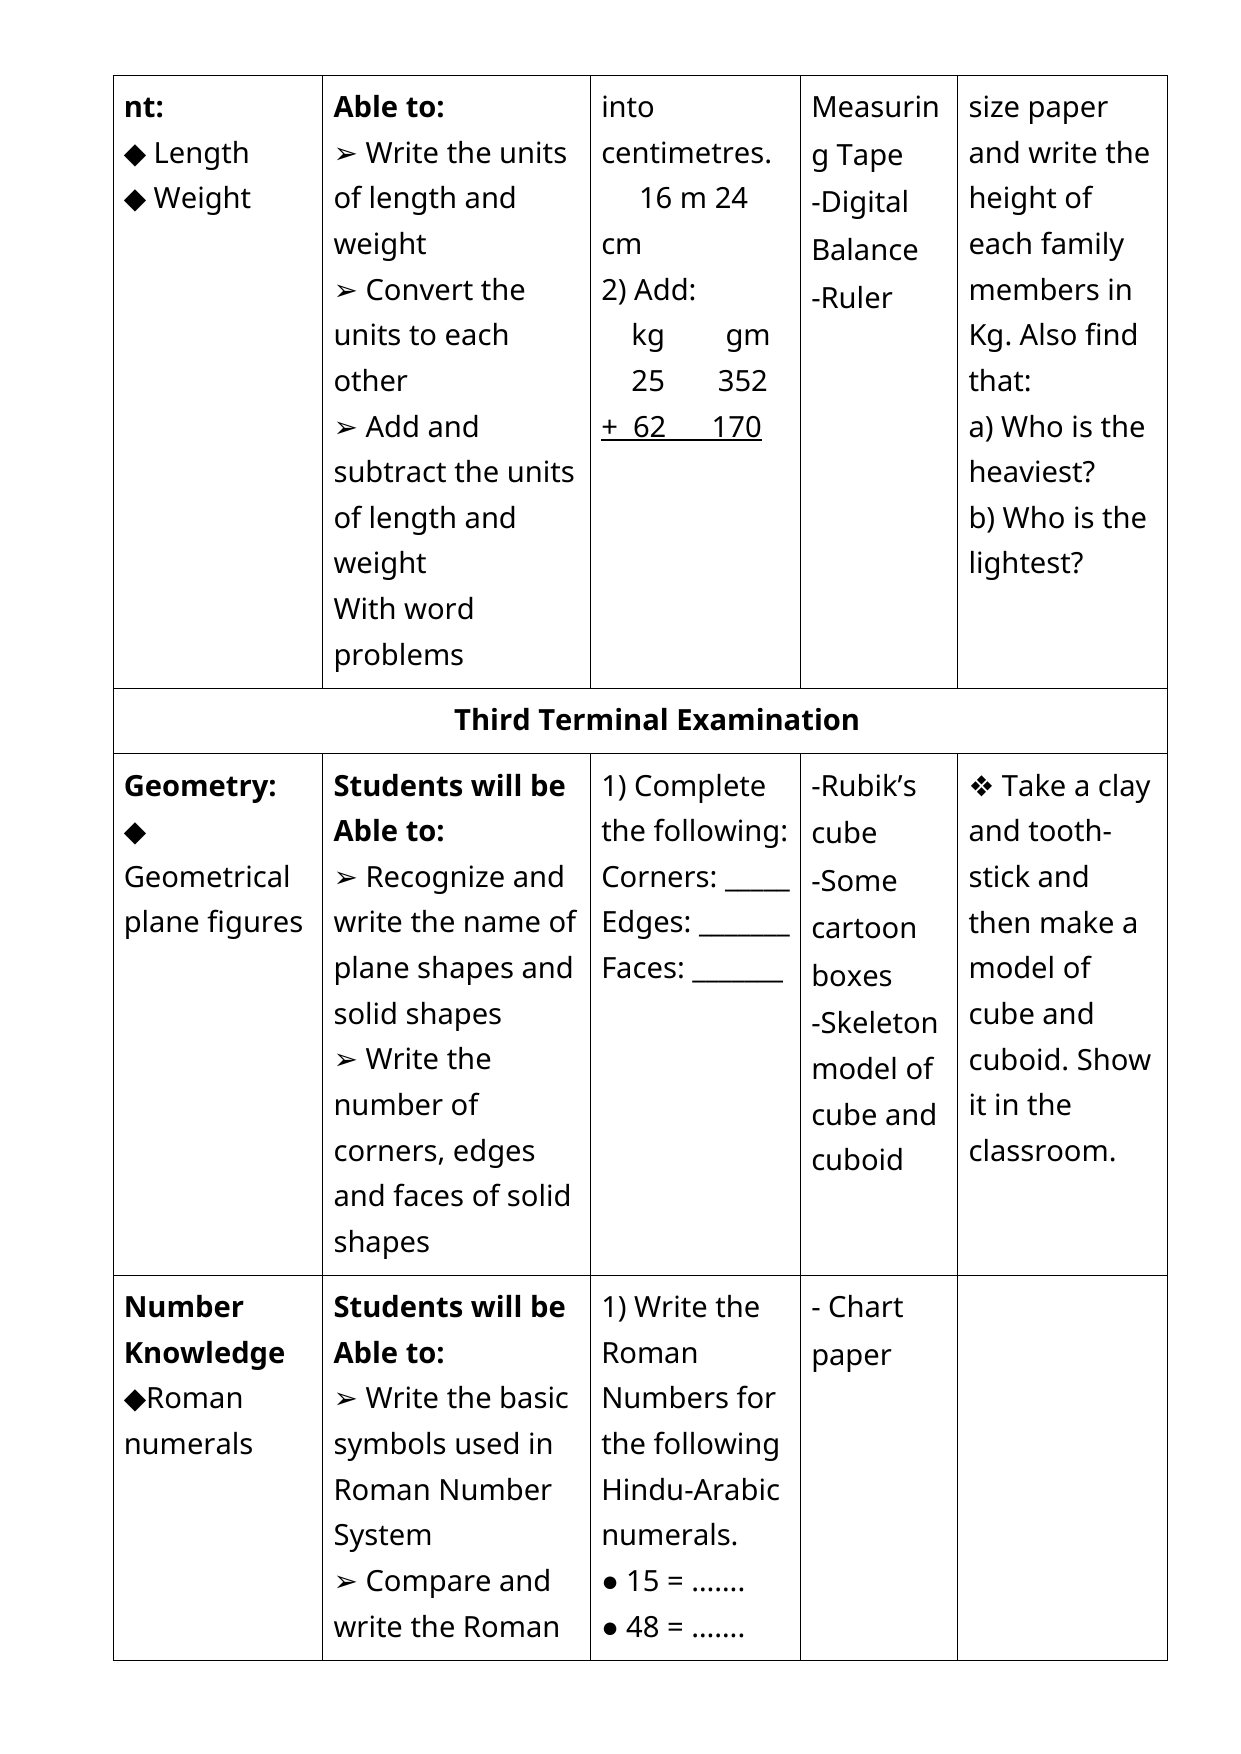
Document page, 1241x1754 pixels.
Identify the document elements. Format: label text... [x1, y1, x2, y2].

table_cell Third Terminal Examination [114, 689, 1167, 753]
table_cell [591, 76, 800, 688]
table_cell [114, 1276, 322, 1660]
table_cell Students will be Able to: ➢ Recognize and write the name of plane shapes and solid shapes ➢ Write the number of corners, edges and faces of solid shapes [323, 754, 590, 1275]
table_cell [801, 76, 957, 688]
table_cell -Rubik’s cube -Some cartoon boxes -Skeleton model of cube and cuboid [801, 754, 957, 1275]
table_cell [114, 76, 322, 688]
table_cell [323, 76, 590, 688]
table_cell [323, 1276, 590, 1660]
table_cell [958, 1276, 1167, 1660]
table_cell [591, 1276, 800, 1660]
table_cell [958, 76, 1167, 688]
table_cell Geometry: ◆ Geometrical plane figures [114, 754, 322, 1275]
table_cell - Chart paper [801, 1276, 957, 1660]
table_cell 1) Complete the following: Corners: _____ Edges: _______ Faces: _______ [591, 754, 800, 1275]
table_cell ❖ Take a clay and tooth-stick and then make a model of cube and cuboid. Show it in the classroom. [958, 754, 1167, 1275]
